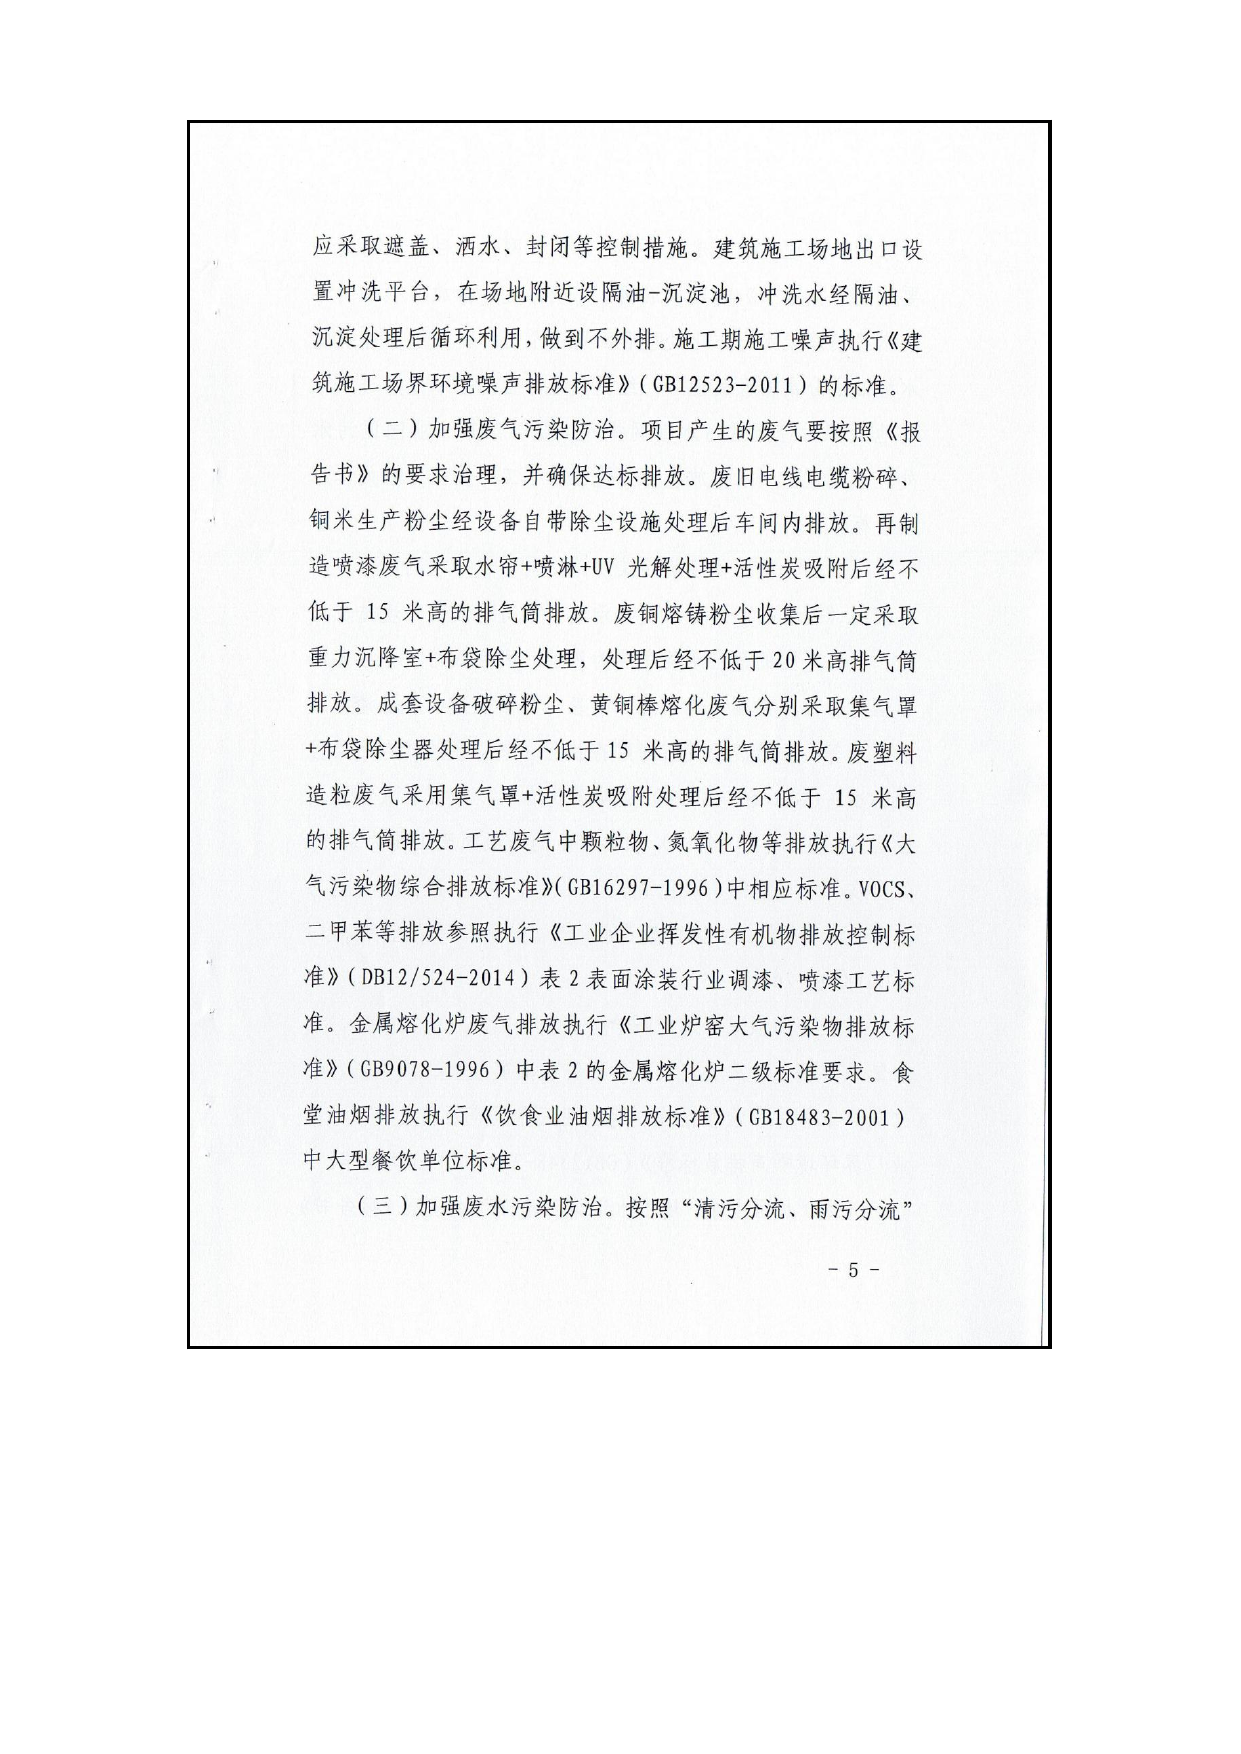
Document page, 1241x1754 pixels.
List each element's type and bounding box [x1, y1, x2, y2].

picture [190, 123, 1048, 1346]
